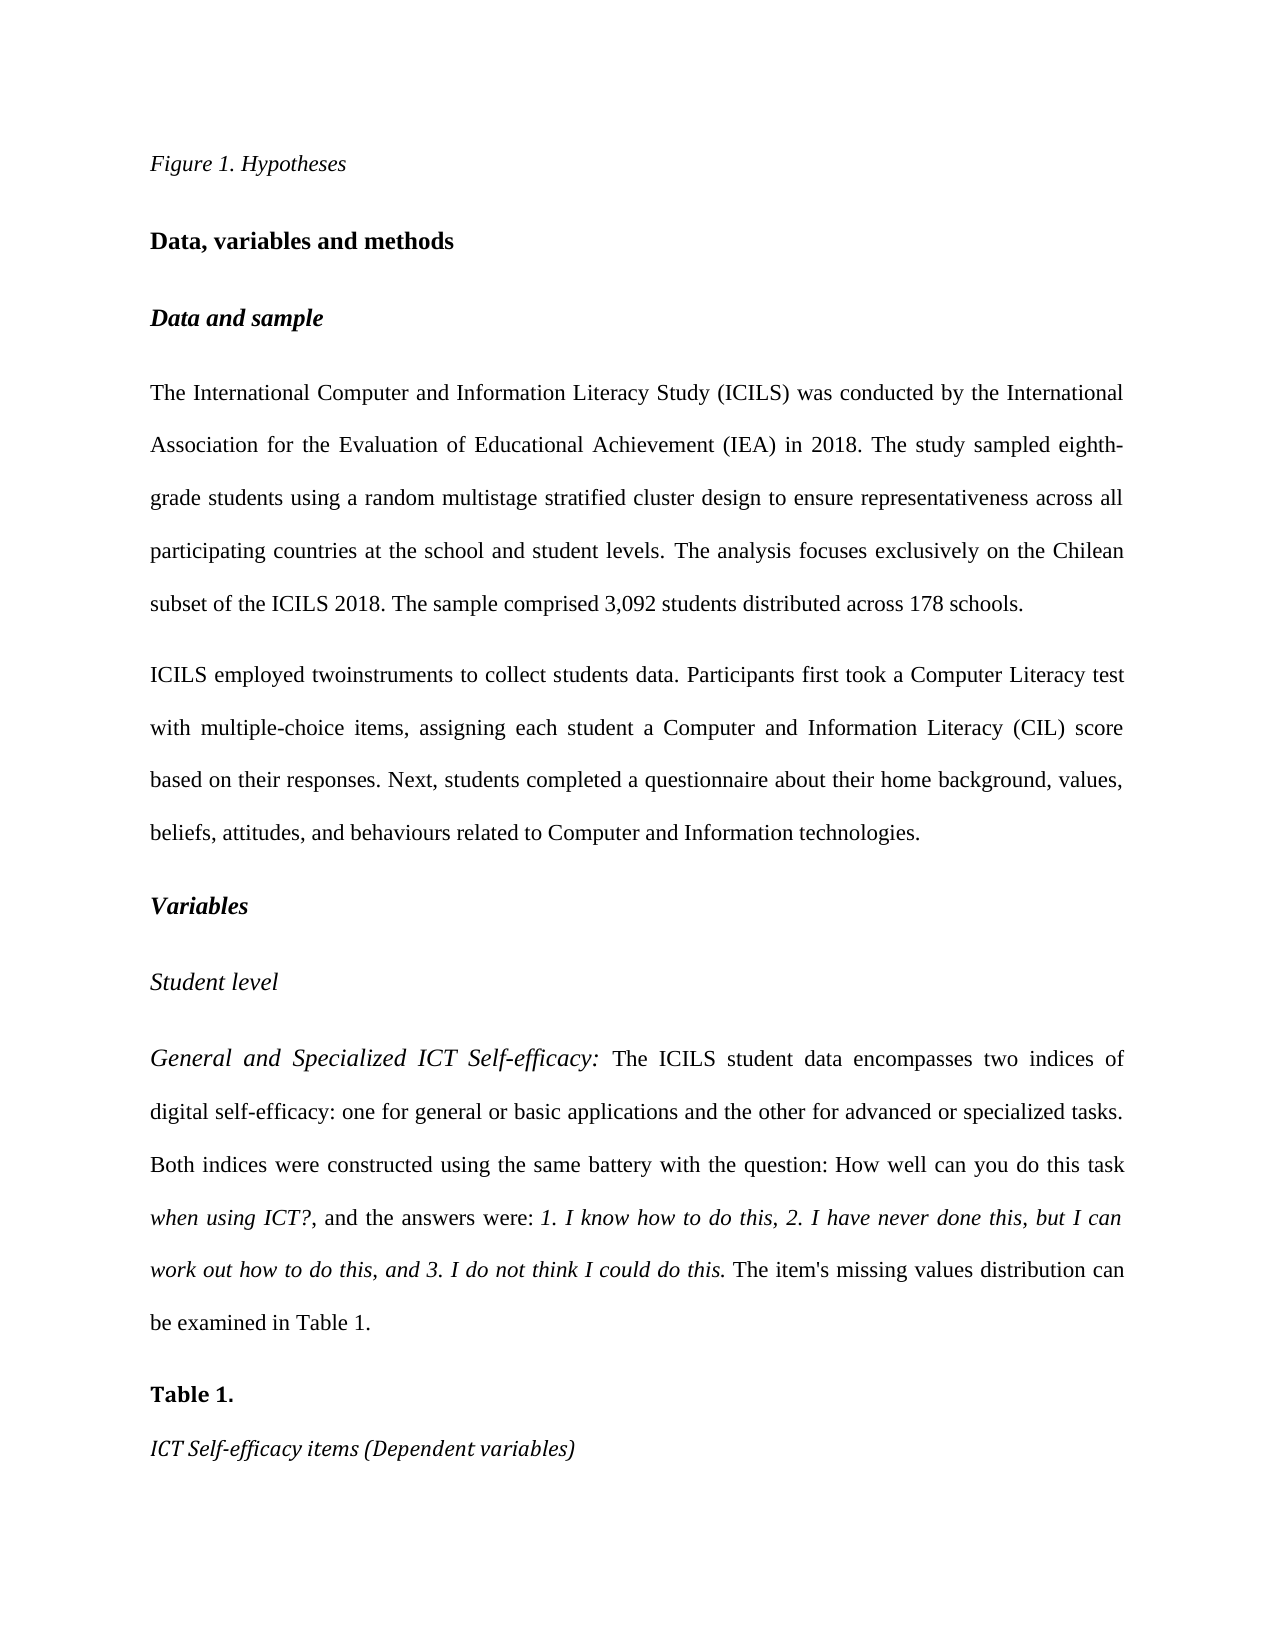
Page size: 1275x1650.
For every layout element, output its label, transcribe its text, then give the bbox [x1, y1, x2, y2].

text ICILS employed twoinstruments to collect students data. Participants first took a Computer Literacy test with multiple-choice items, assigning each student a Computer and Information Literacy (CIL) score based on their responses. Next, students completed a questionnaire about their home background, values, beliefs, attitudes, and behaviours related to Computer and Information technologies. [150, 661, 1125, 846]
text The International Computer and Information Literacy Study (ICILS) was conducted by the International Association for the Evaluation of Educational Achievement (IEA) in 2018. The study sampled eighth-grade students using a random multistage stratified cluster design to ensure representativeness across all participating countries at the school and student levels. The analysis focuses exclusively on the Chilean subset of the ICILS 2018. The sample comprised 3,092 students distributed across 178 schools. [150, 379, 1125, 616]
text Variables [150, 891, 1125, 919]
text Student level [150, 967, 1125, 996]
text Table 1. ICT Self-efficacy items (Dependent variables) [150, 1381, 1125, 1461]
text Data and sample [150, 303, 1125, 331]
subtitle Data, variables and methods [150, 226, 1125, 255]
text Figure 1. Hypotheses [150, 150, 1125, 176]
text General and Specialized ICT Self-efficacy: The ICILS student data encompasses two indices of digital self-efficacy: one for general or basic applications and the other for advanced or specialized tasks. Both indices were constructed using the same battery with the question: How well can you do this task when using ICT?, and the answers were: 1. I know how to do this, 2. I have never done this, but I can work out how to do this, and 3. I do not think I could do this. The item's missing values distribution can be examined in Table 1. [150, 1043, 1125, 1336]
